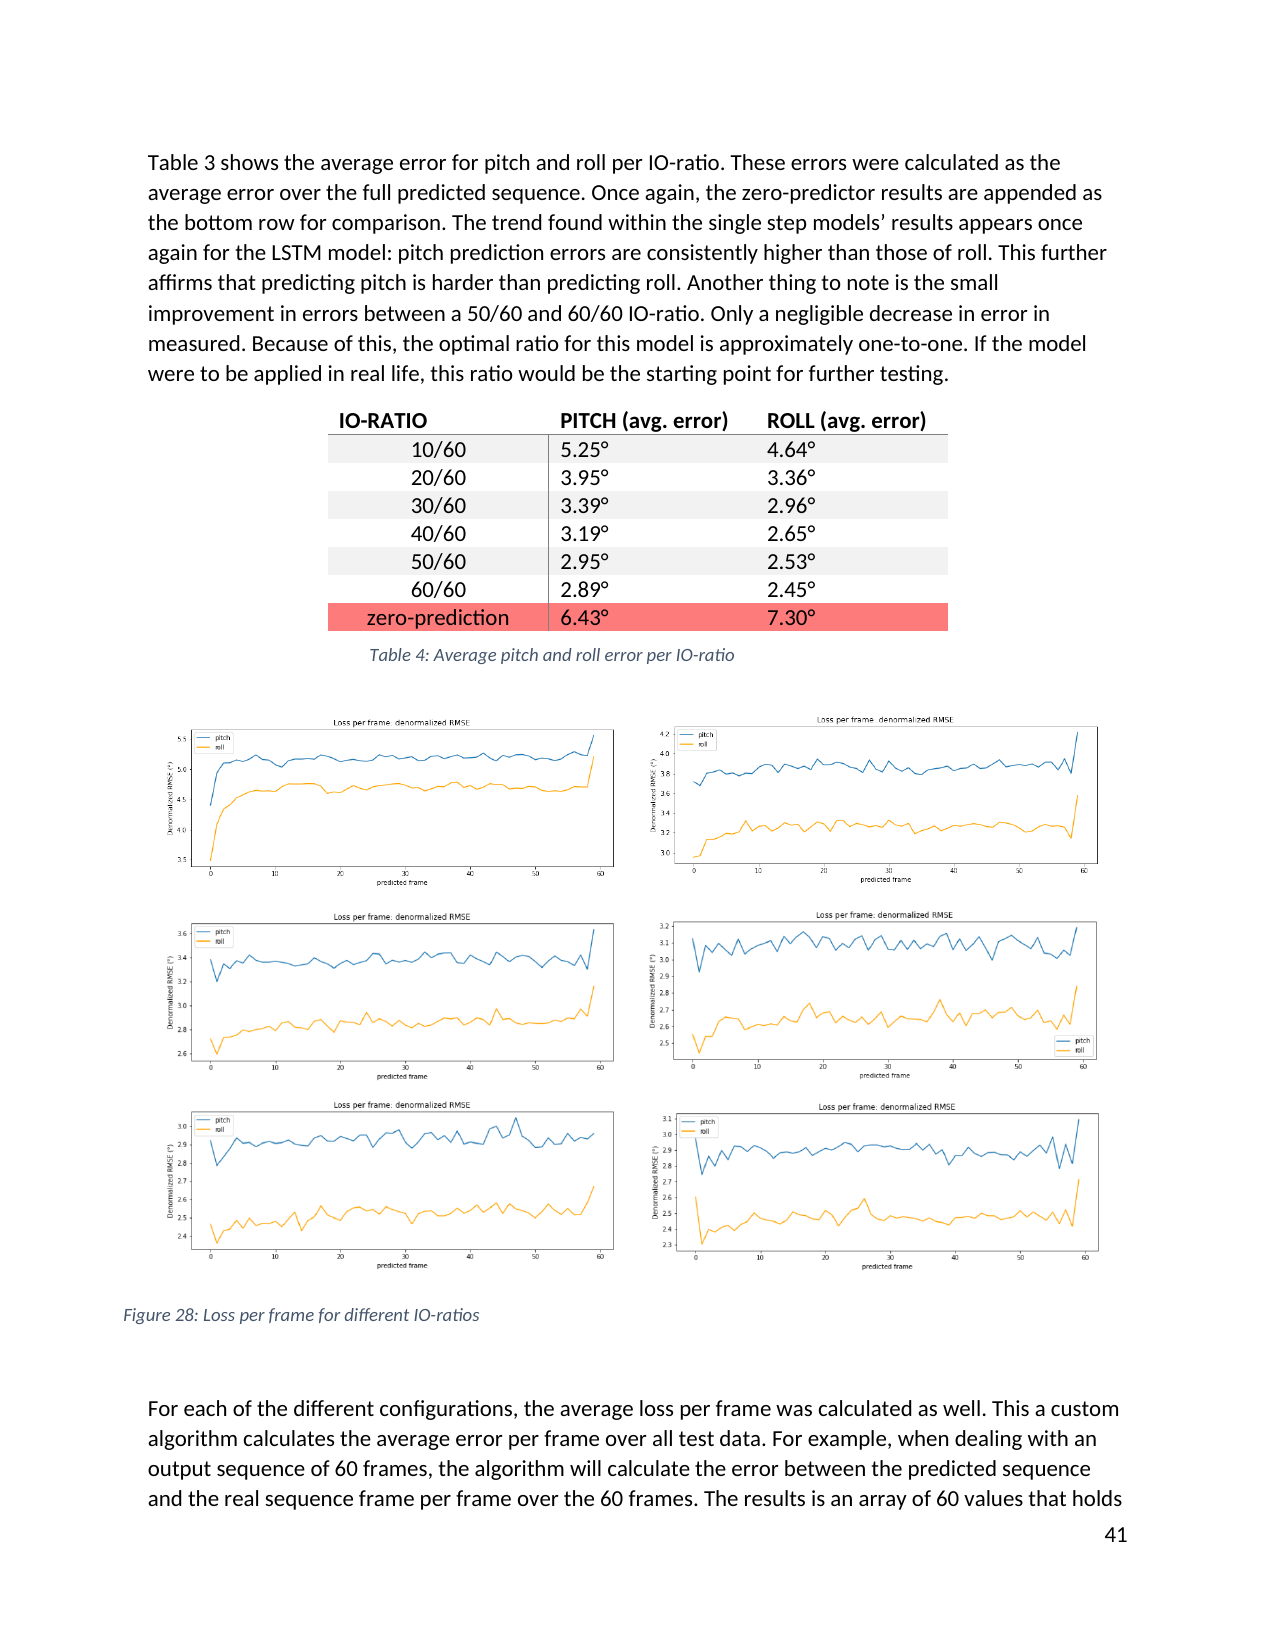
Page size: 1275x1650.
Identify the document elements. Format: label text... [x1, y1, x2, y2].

table_cell 2.89° [549, 575, 756, 603]
table_cell 50/60 [328, 547, 548, 575]
table_cell 3.19° [549, 519, 756, 547]
table_cell 3.95° [549, 463, 756, 491]
table_cell 60/60 [328, 575, 548, 603]
table_cell 5.25° [549, 435, 756, 463]
table_cell 2.45° [756, 575, 948, 603]
table_cell 40/60 [328, 519, 548, 547]
picture [123, 1089, 1152, 1273]
table_cell 4.64° [756, 435, 948, 463]
table_header PITCH (avg. error) [549, 406, 756, 434]
picture [123, 704, 1151, 889]
table_cell 2.65° [756, 519, 948, 547]
table_cell 3.39° [549, 491, 756, 519]
table_cell 30/60 [328, 491, 548, 519]
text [148, 1394, 1127, 1512]
table_header ROLL (avg. error) [756, 406, 948, 434]
table_cell 2.53° [756, 547, 948, 575]
table_cell 20/60 [328, 463, 548, 491]
text Table 3 shows the average error for pitch and roll per IO-ratio. These errors were calculated as the average error over the full predicted sequence. Once again, the zero-predictor results are appended as the bottom row for comparison. The trend found within the single step models’ results appears once again for the LSTM model: pitch prediction errors are consistently higher than those of roll. This further affirms that predicting pitch is harder than predicting roll. Another thing to note is the small improvement in errors between a 50/60 and 60/60 IO-ratio. Only a negligible decrease in error in measured. Because of this, the optimal ratio for this model is approximately one-to-one. If the model were to be applied in real life, this ratio would be the starting point for further testing. [148, 148, 1127, 387]
picture [123, 899, 1150, 1083]
table_header IO-ratio [328, 406, 549, 434]
table_cell 2.95° [549, 547, 756, 575]
table_cell 3.36° [756, 463, 948, 491]
text Table 4: Average pitch and roll error per IO-ratio [295, 644, 1127, 667]
table_cell zero-prediction [328, 603, 548, 631]
table_cell 6.43° [549, 603, 756, 631]
table_cell 10/60 [328, 435, 548, 463]
table_cell 7.30° [756, 603, 948, 631]
table_cell 2.96° [756, 491, 948, 519]
